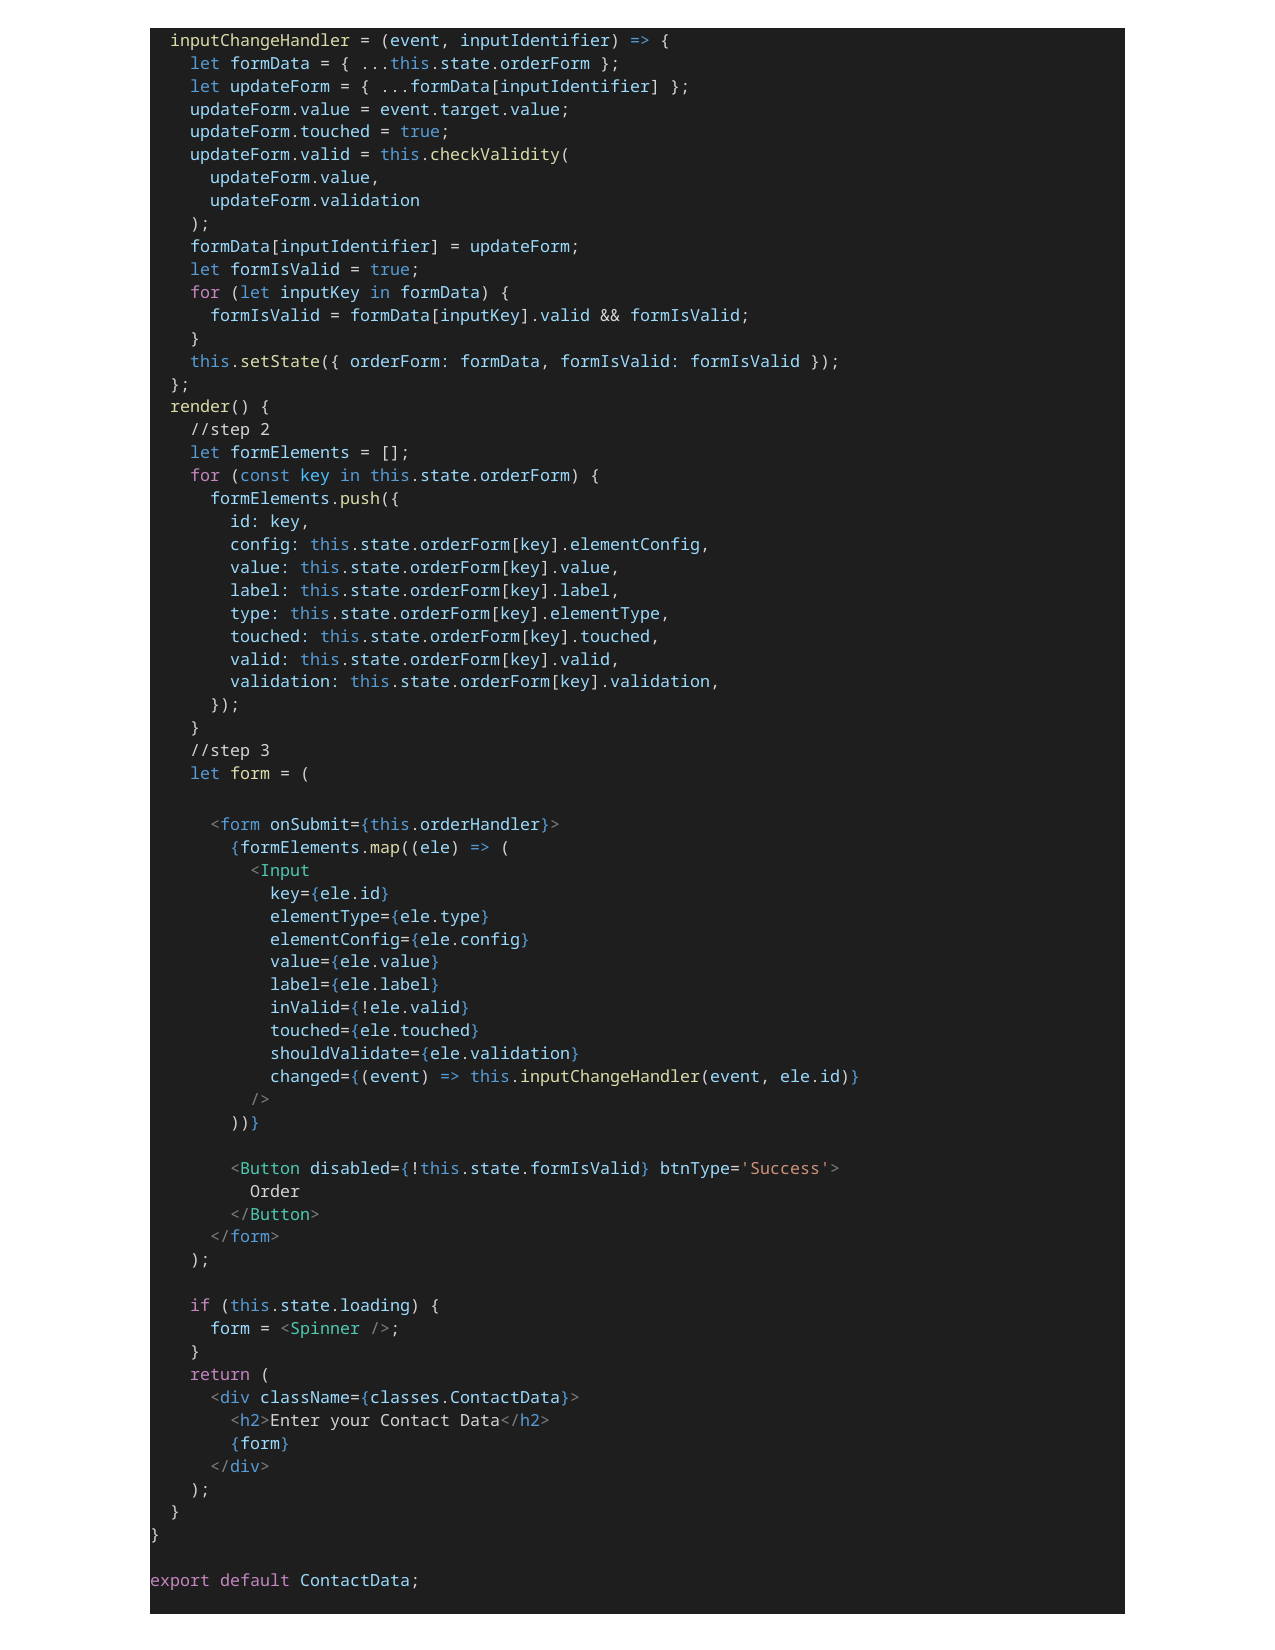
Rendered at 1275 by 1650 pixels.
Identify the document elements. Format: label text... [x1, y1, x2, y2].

text </div> [150, 1454, 1125, 1477]
text id: key, [150, 509, 1125, 532]
text } [150, 716, 1125, 738]
text label={ele.label} [150, 973, 1125, 996]
text shouldValidate={ele.validation} [150, 1042, 1125, 1064]
text inputChangeHandler = (event, inputIdentifier) => { [150, 28, 1125, 51]
text if (this.state.loading) { [150, 1294, 1125, 1317]
text updateForm.touched = true; [150, 120, 1125, 143]
text let updateForm = { ...formData[inputIdentifier] }; [150, 74, 1125, 97]
text this.setState({ orderForm: formData, formIsValid: formIsValid }); [150, 349, 1125, 372]
text formElements.push({ [150, 486, 1125, 509]
text elementType={ele.type} [150, 904, 1125, 927]
text <h2>Enter your Contact Data</h2> [150, 1408, 1125, 1431]
text ); [150, 1248, 1125, 1271]
text }); [150, 693, 1125, 716]
text let formData = { ...this.state.orderForm }; [150, 51, 1125, 74]
text touched: this.state.orderForm[key].touched, [150, 624, 1125, 647]
text touched={ele.touched} [150, 1019, 1125, 1042]
text config: this.state.orderForm[key].elementConfig, [150, 532, 1125, 555]
text <Button disabled={!this.state.formIsValid} btnType='Success'> [150, 1156, 1125, 1179]
text } [150, 1339, 1125, 1362]
text formData[inputIdentifier] = updateForm; [150, 234, 1125, 257]
text elementConfig={ele.config} [150, 927, 1125, 950]
text } [150, 1523, 1125, 1546]
text Order [150, 1179, 1125, 1202]
text ); [150, 211, 1125, 234]
text let form = ( [150, 761, 1125, 784]
text //step 3 [150, 738, 1125, 761]
text label: this.state.orderForm[key].label, [150, 578, 1125, 601]
text for (const key in this.state.orderForm) { [150, 463, 1125, 486]
text </Button> [150, 1202, 1125, 1225]
text } [150, 326, 1125, 349]
text key={ele.id} [150, 881, 1125, 904]
text inValid={!ele.valid} [150, 996, 1125, 1019]
text validation: this.state.orderForm[key].validation, [150, 670, 1125, 693]
text ); [150, 1477, 1125, 1500]
text export default ContactData; [150, 1569, 1125, 1592]
text value: this.state.orderForm[key].value, [150, 555, 1125, 578]
text <div className={classes.ContactData}> [150, 1385, 1125, 1408]
text updateForm.value = event.target.value; [150, 97, 1125, 120]
text updateForm.value, [150, 166, 1125, 188]
text //step 2 [150, 418, 1125, 441]
text let formIsValid = true; [150, 257, 1125, 280]
text updateForm.validation [150, 188, 1125, 211]
text value={ele.value} [150, 950, 1125, 973]
text <Input [150, 858, 1125, 881]
text form = <Spinner />; [150, 1317, 1125, 1339]
text render() { [150, 395, 1125, 418]
text let formElements = []; [150, 441, 1125, 463]
text } [150, 1500, 1125, 1523]
text </form> [150, 1225, 1125, 1248]
text <form onSubmit={this.orderHandler}> [150, 812, 1125, 835]
text {form} [150, 1431, 1125, 1454]
text formIsValid = formData[inputKey].valid && formIsValid; [150, 303, 1125, 326]
text }; [150, 372, 1125, 395]
text {formElements.map((ele) => ( [150, 835, 1125, 858]
text return ( [150, 1362, 1125, 1385]
text for (let inputKey in formData) { [150, 280, 1125, 303]
text type: this.state.orderForm[key].elementType, [150, 601, 1125, 624]
text changed={(event) => this.inputChangeHandler(event, ele.id)} [150, 1064, 1125, 1087]
text valid: this.state.orderForm[key].valid, [150, 647, 1125, 670]
text /> [150, 1087, 1125, 1110]
text updateForm.valid = this.checkValidity( [150, 143, 1125, 166]
text ))} [150, 1110, 1125, 1133]
